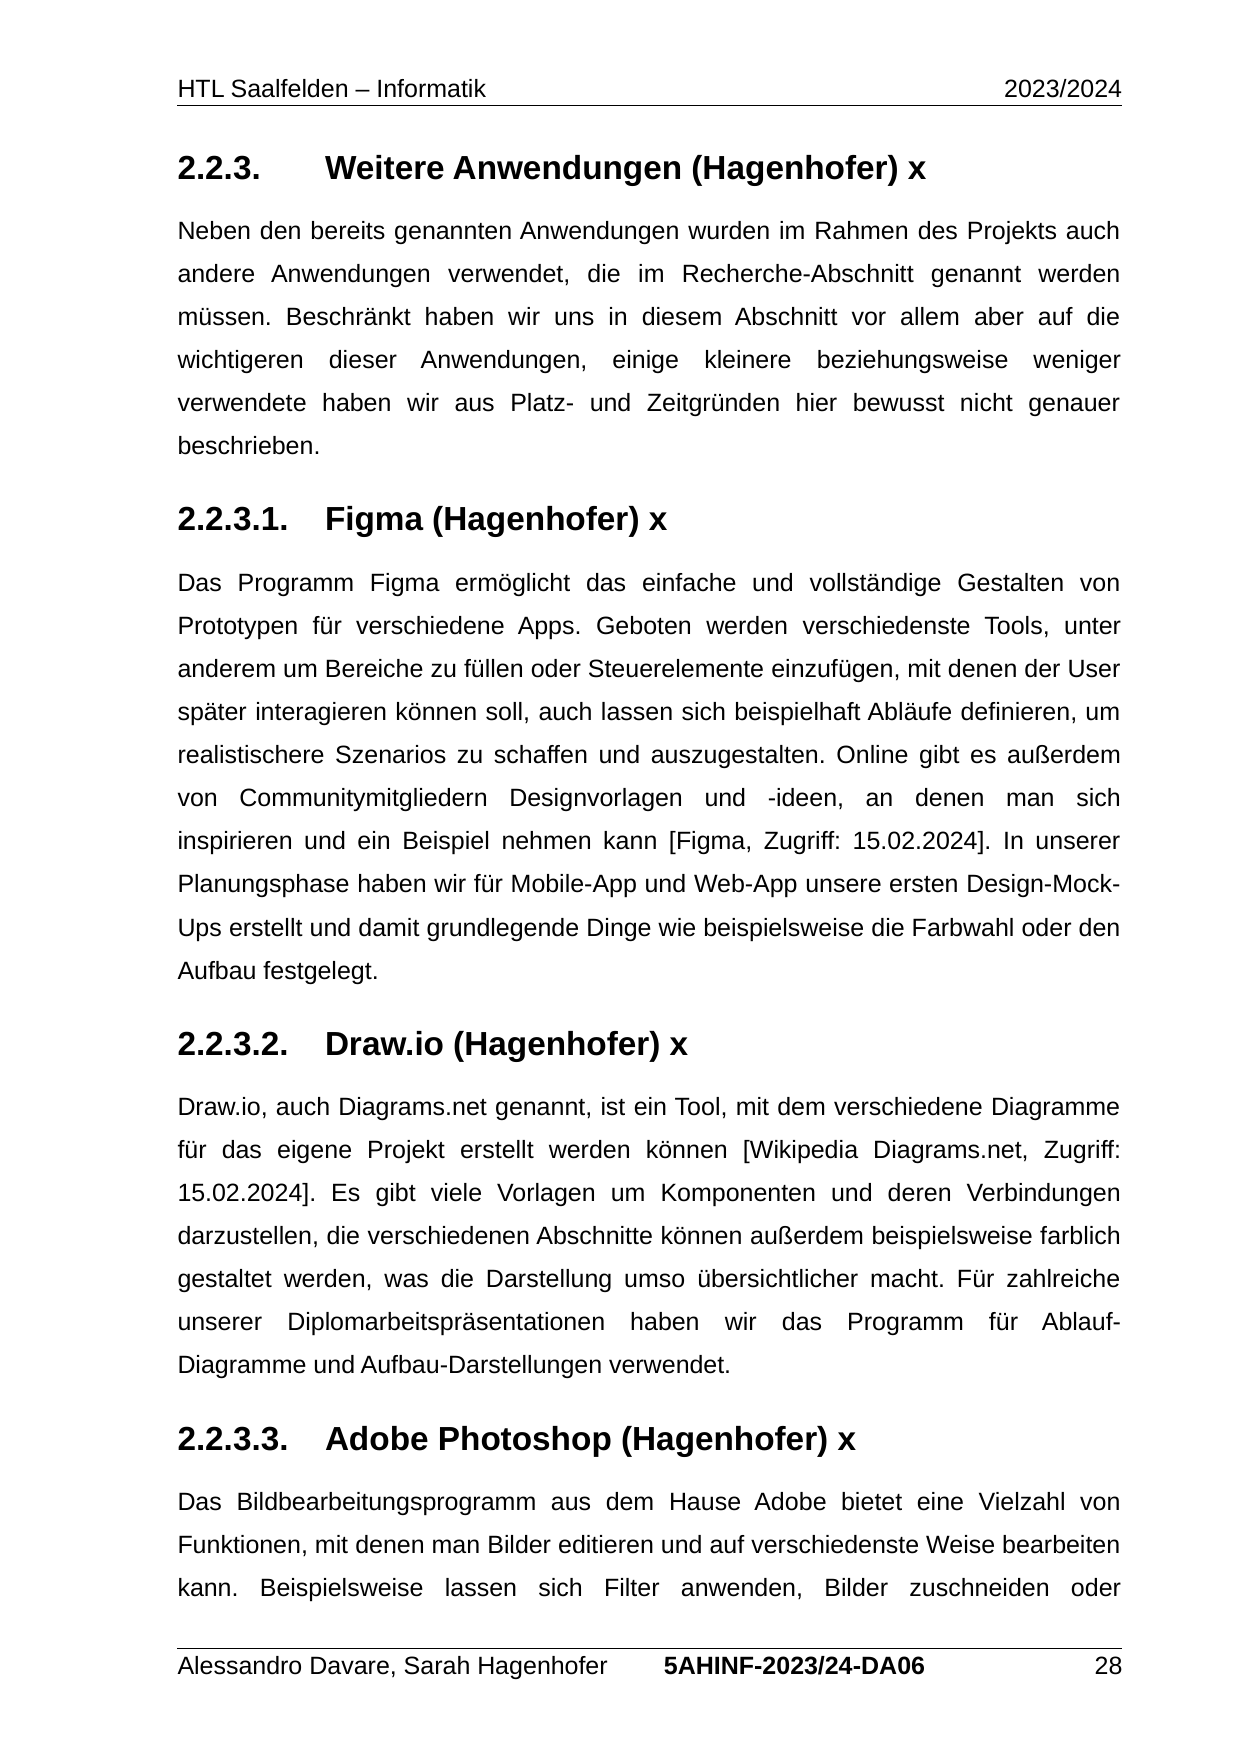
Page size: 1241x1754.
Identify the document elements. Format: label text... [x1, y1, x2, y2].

text Das Programm Figma ermöglicht das einfache und vollständige Gestalten von Prototypen für verschiedene Apps. Geboten werden verschiedenste Tools, unter anderem um Bereiche zu füllen oder Steuerelemente einzufügen, mit denen der User später interagieren können soll, auch lassen sich beispielhaft Abläufe definieren, um realistischere Szenarios zu schaffen und auszugestalten. Online gibt es außerdem von Communitymitgliedern Designvorlagen und -ideen, an denen man sich inspirieren und ein Beispiel nehmen kann [Figma, Zugriff: 15.02.2024]. In unserer Planungsphase haben wir für Mobile-App und Web-App unsere ersten Design-Mock-Ups erstellt und damit grundlegende Dinge wie beispielsweise die Farbwahl oder den Aufbau festgelegt. [177, 567, 1122, 984]
subtitle Draw.io (Hagenhofer) x [177, 1024, 1122, 1062]
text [177, 1487, 1122, 1602]
subtitle Weitere Anwendungen (Hagenhofer) x [177, 148, 1122, 186]
text Draw.io, auch Diagrams.net genannt, ist ein Tool, mit dem verschiedene Diagramme für das eigene Projekt erstellt werden können [Wikipedia Diagrams.net, Zugriff: 15.02.2024]. Es gibt viele Vorlagen um Komponenten und deren Verbindungen darzustellen, die verschiedenen Abschnitte können außerdem beispielsweise farblich gestaltet werden, was die Darstellung umso übersichtlicher macht. Für zahlreiche unserer Diplomarbeitspräsentationen haben wir das Programm für Ablauf-Diagramme und Aufbau-Darstellungen verwendet. [177, 1092, 1122, 1379]
subtitle Figma (Hagenhofer) x [177, 499, 1122, 538]
text Neben den bereits genannten Anwendungen wurden im Rahmen des Projekts auch andere Anwendungen verwendet, die im Recherche-Abschnitt genannt werden müssen. Beschränkt haben wir uns in diesem Abschnitt vor allem aber auf die wichtigeren dieser Anwendungen, einige kleinere beziehungsweise weniger verwendete haben wir aus Platz- und Zeitgründen hier bewusst nicht genauer beschrieben. [177, 216, 1122, 460]
subtitle Adobe Photoshop (Hagenhofer) x [177, 1419, 1122, 1457]
